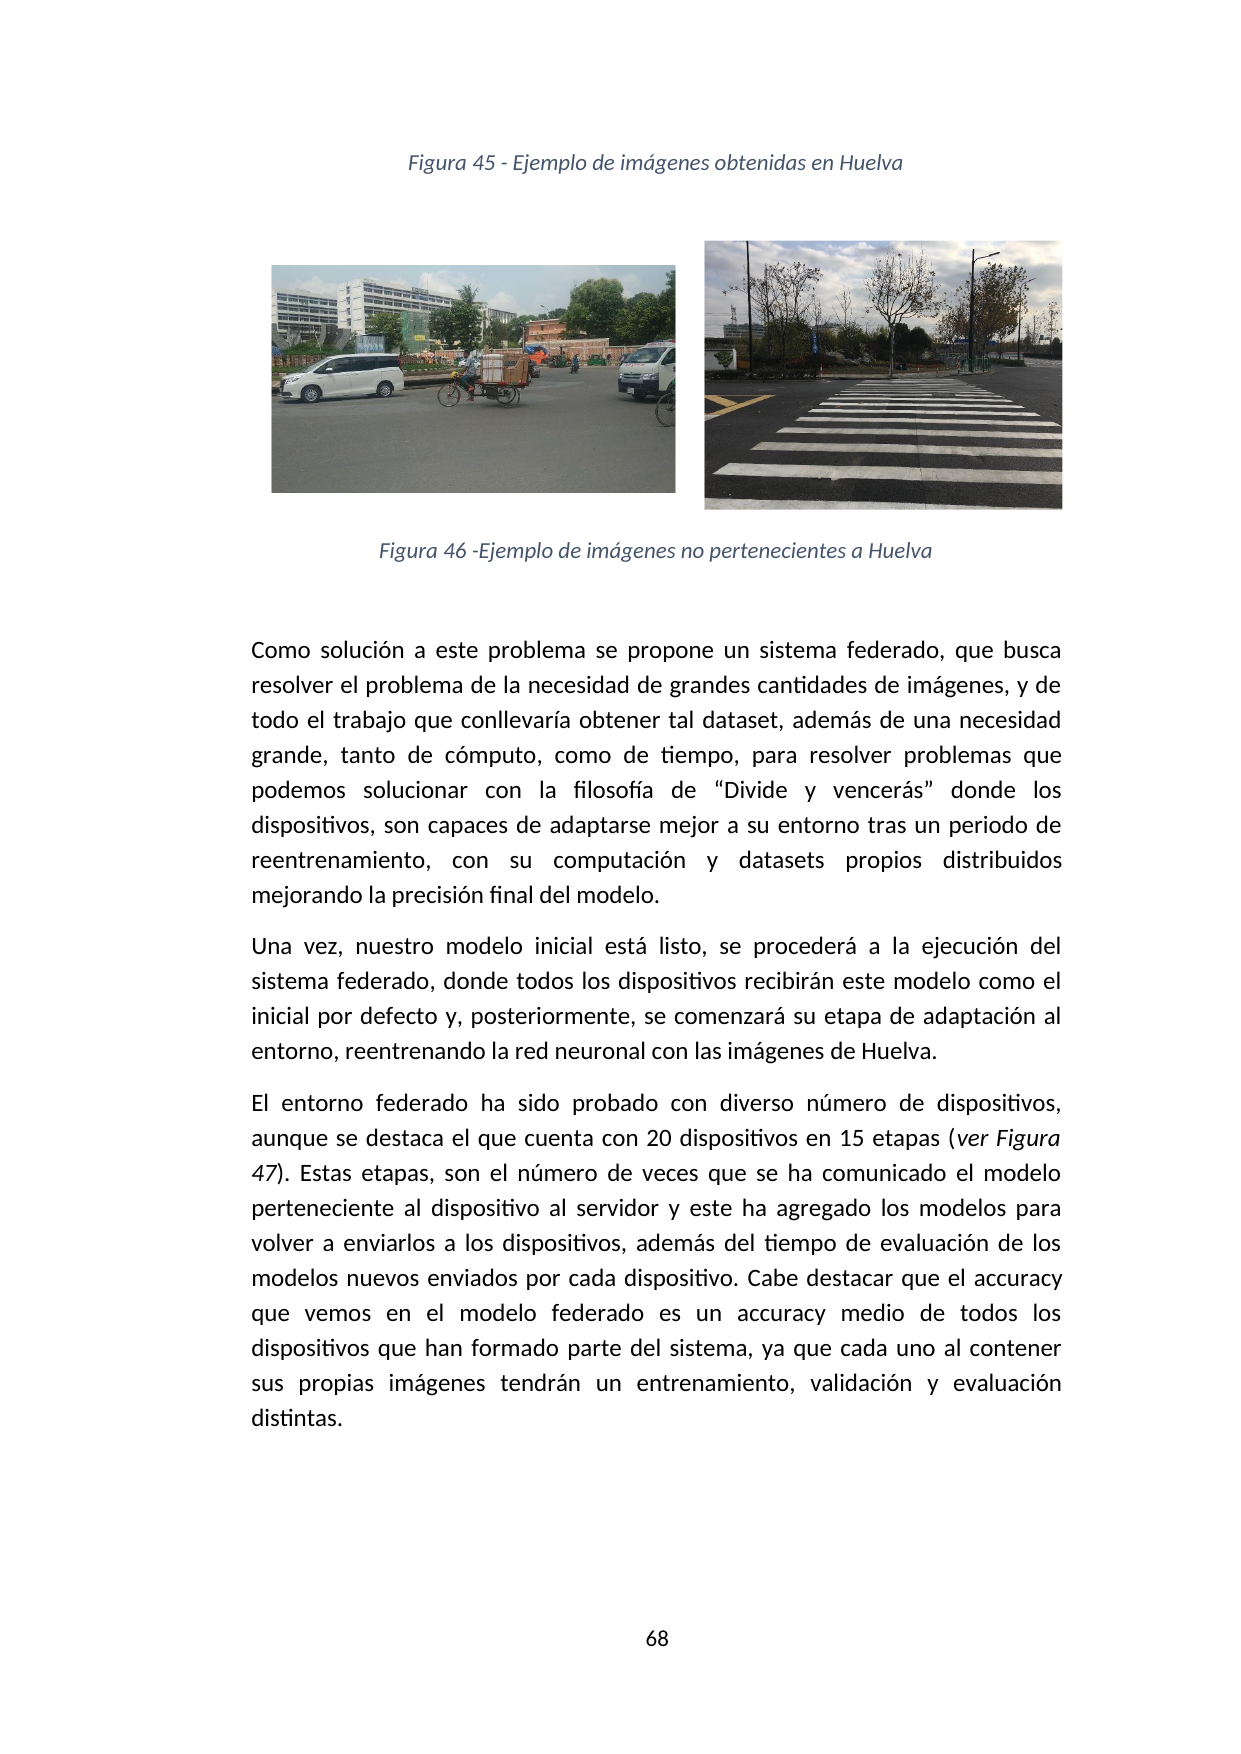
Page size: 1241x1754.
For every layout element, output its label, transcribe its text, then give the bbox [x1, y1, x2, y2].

text Como solución a este problema se propone un sistema federado, que busca resolver el problema de la necesidad de grandes cantidades de imágenes, y de todo el trabajo que conllevaría obtener tal dataset, además de una necesidad grande, tanto de cómputo, como de tiempo, para resolver problemas que podemos solucionar con la filosofía de “Divide y vencerás” donde los dispositivos, son capaces de adaptarse mejor a su entorno tras un periodo de reentrenamiento, con su computación y datasets propios distribuidos mejorando la precisión final del modelo. [251, 634, 1063, 909]
text Una vez, nuestro modelo inicial está listo, se procederá a la ejecución del sistema federado, donde todos los dispositivos recibirán este modelo como el inicial por defecto y, posteriormente, se comenzará su etapa de adaptación al entorno, reentrenando la red neuronal con las imágenes de Huelva. [251, 930, 1063, 1066]
picture [703, 236, 1067, 514]
text El entorno federado ha sido probado con diverso número de dispositivos, aunque se destaca el que cuenta con 20 dispositivos en 15 etapas (ver Figura 47). Estas etapas, son el número de veces que se ha comunicado el modelo perteneciente al dispositivo al servidor y este ha agregado los modelos para volver a enviarlos a los dispositivos, además del tiempo de evaluación de los modelos nuevos enviados por cada dispositivo. Cabe destacar que el accuracy que vemos en el modelo federado es un accuracy medio de todos los dispositivos que han formado parte del sistema, ya que cada uno al contener sus propias imágenes tendrán un entrenamiento, validación y evaluación distintas. [251, 1087, 1063, 1433]
picture [266, 258, 684, 498]
